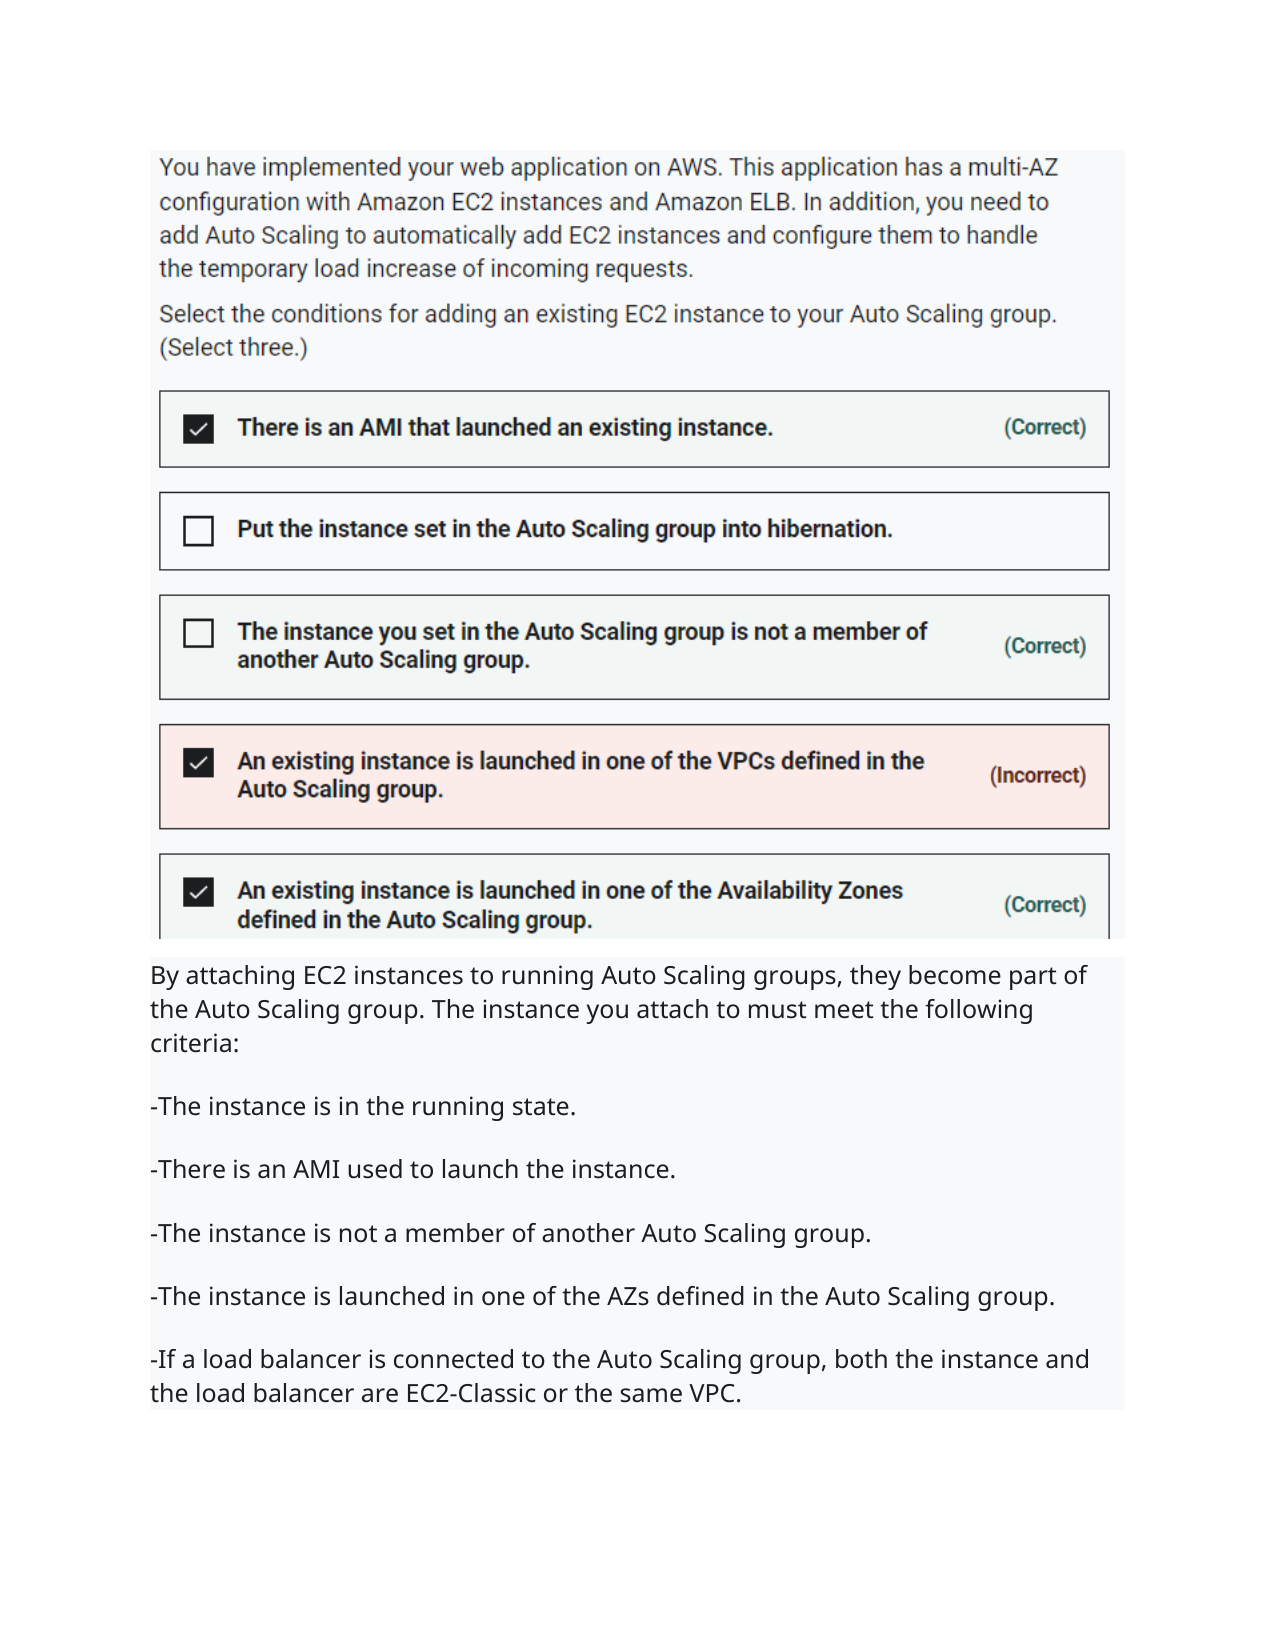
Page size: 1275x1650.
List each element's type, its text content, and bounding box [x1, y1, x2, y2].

text -There is an AMI used to launch the instance. [150, 1152, 1125, 1186]
picture [150, 150, 1125, 939]
text -The instance is in the running state. [150, 1089, 1125, 1123]
text -The instance is launched in one of the AZs defined in the Auto Scaling group. [150, 1278, 1125, 1312]
text By attaching EC2 instances to running Auto Scaling groups, they become part of the Auto Scaling group. The instance you attach to must meet the following criteria: [150, 957, 1125, 1059]
text -The instance is not a member of another Auto Scaling group. [150, 1215, 1125, 1249]
text -If a load balancer is connected to the Auto Scaling group, both the instance and the load balancer are EC2-Classic or the same VPC. [150, 1342, 1125, 1410]
